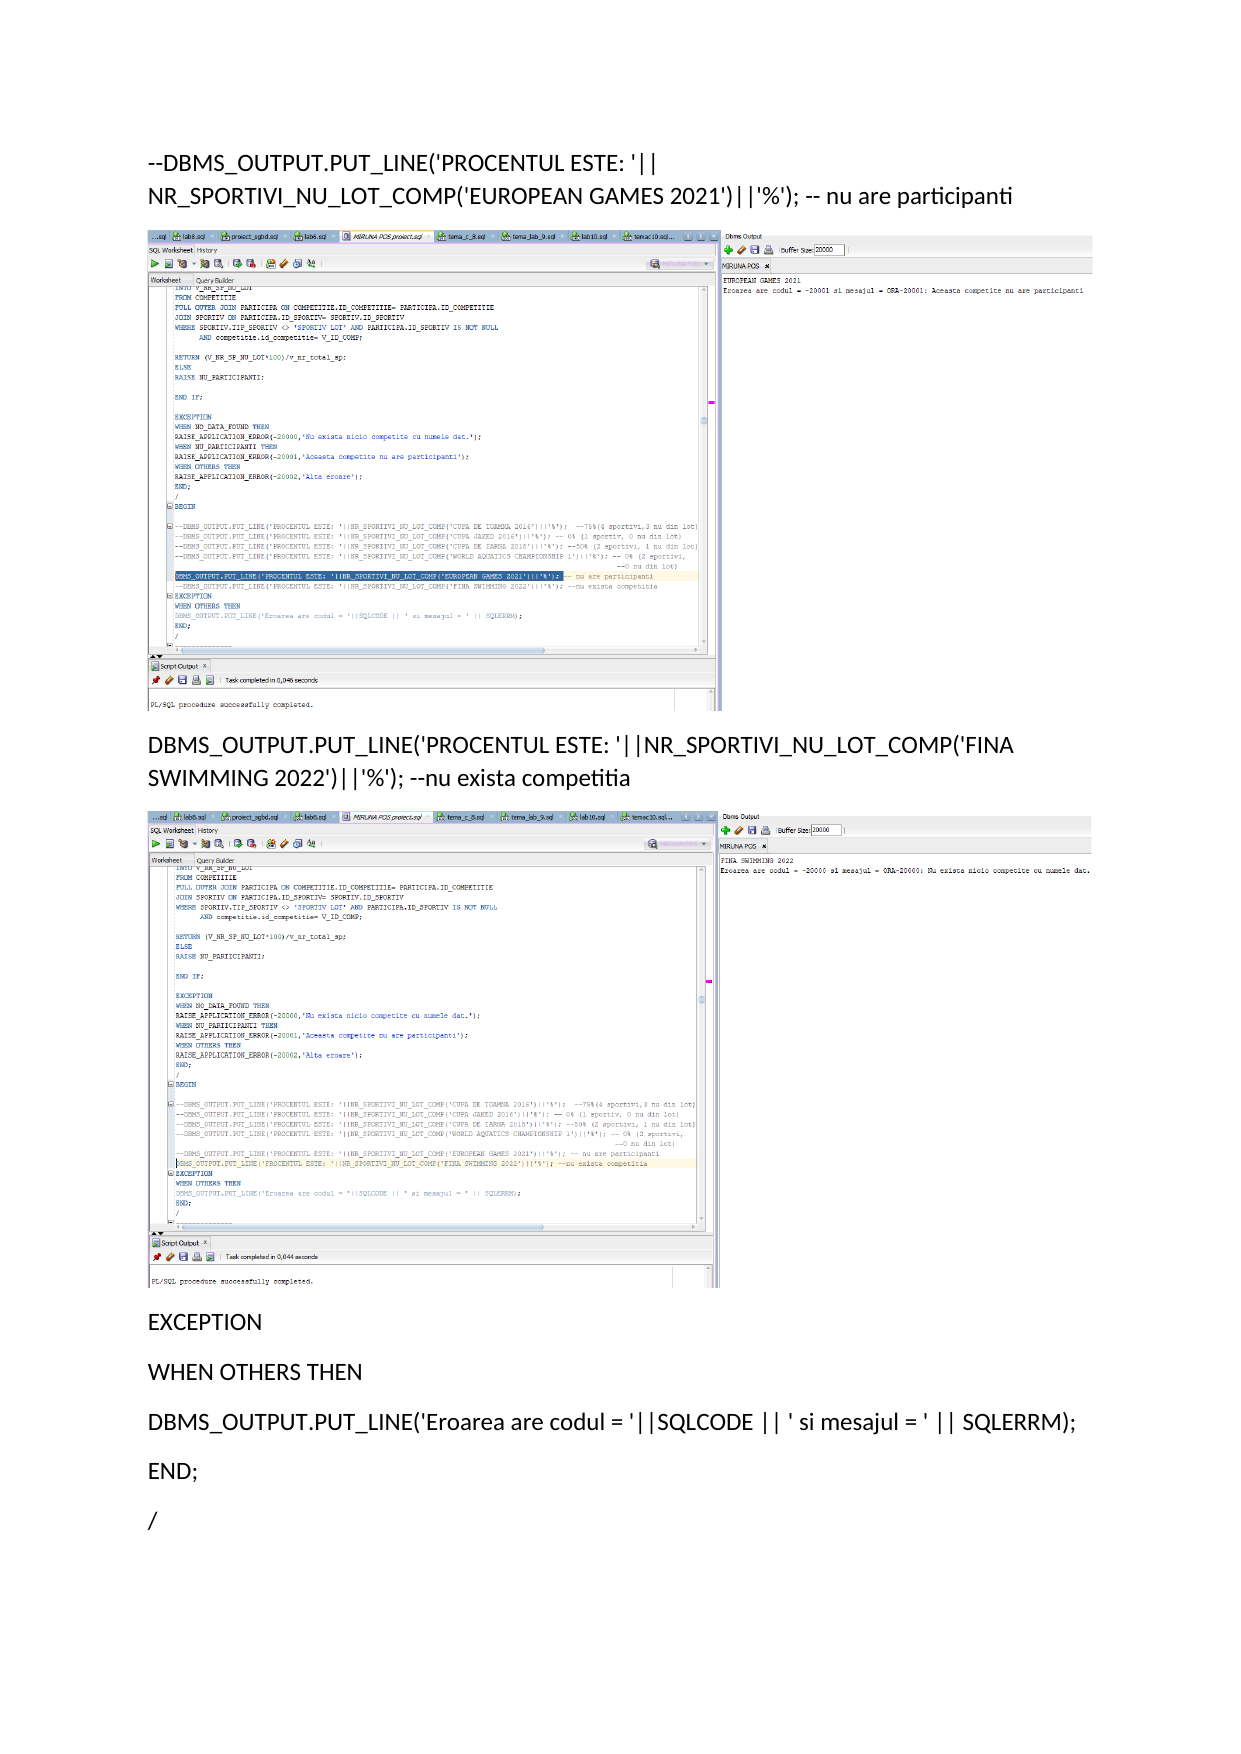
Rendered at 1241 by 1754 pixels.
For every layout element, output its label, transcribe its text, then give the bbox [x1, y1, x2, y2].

text EXCEPTION [148, 1307, 1093, 1337]
text WHEN OTHERS THEN [148, 1356, 1093, 1387]
picture [147, 230, 1093, 711]
text --DBMS_OUTPUT.PUT_LINE('PROCENTUL ESTE: '||NR_SPORTIVI_NU_LOT_COMP('EUROPEAN GAMES 2021')||'%'); -- nu are participanti [148, 148, 1093, 211]
text DBMS_OUTPUT.PUT_LINE('PROCENTUL ESTE: '||NR_SPORTIVI_NU_LOT_COMP('FINA SWIMMING 2022')||'%'); --nu exista competitia [148, 729, 1093, 792]
text END; [148, 1455, 1093, 1486]
text / [148, 1505, 1093, 1535]
picture [147, 811, 1092, 1288]
text DBMS_OUTPUT.PUT_LINE('Eroarea are codul = '||SQLCODE || ' si mesajul = ' || SQLERRM); [148, 1406, 1093, 1436]
